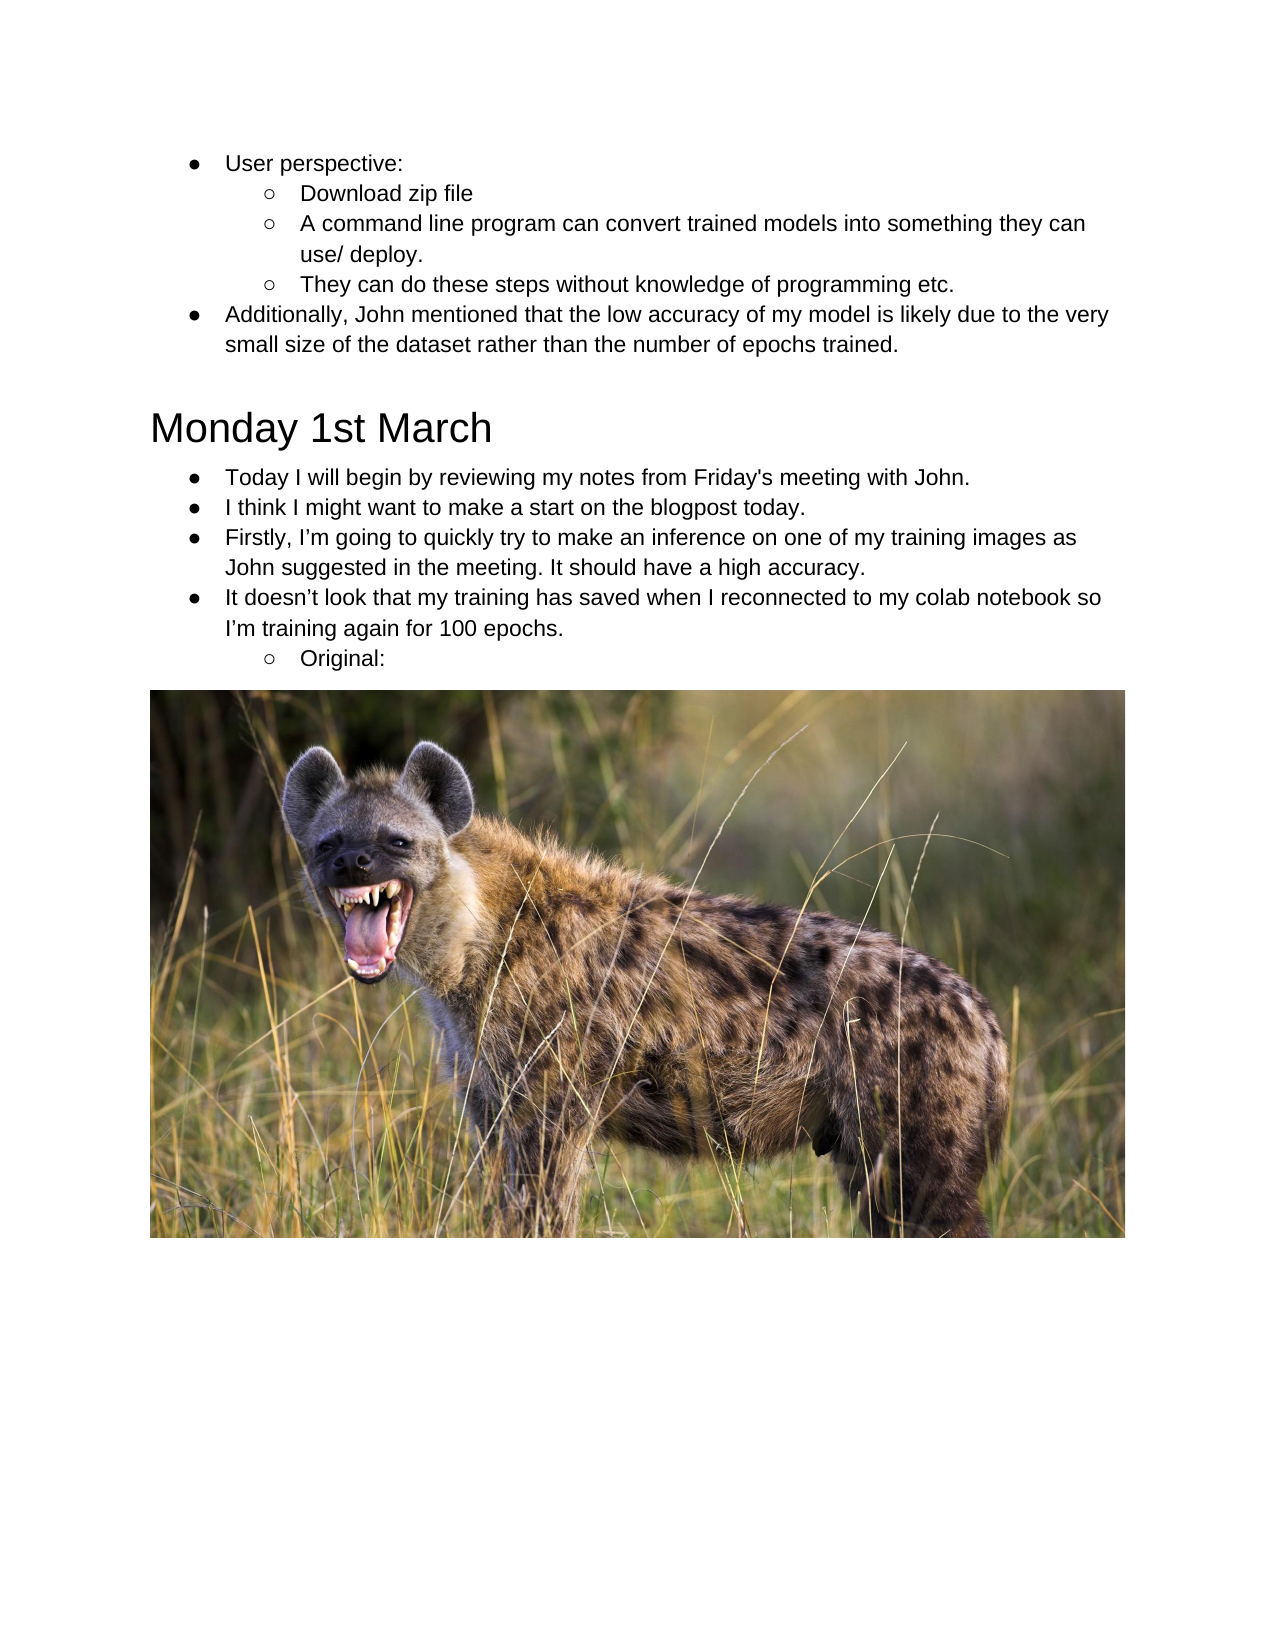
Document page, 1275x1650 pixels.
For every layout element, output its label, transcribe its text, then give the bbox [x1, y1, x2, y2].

list Additionally, John mentioned that the low accuracy of my model is likely due to the very small size of the dataset rather than the number of epochs trained. [187, 301, 1125, 358]
picture [150, 690, 1125, 1238]
list It doesn’t look that my training has saved when I reconnected to my colab notebook so I’m training again for 100 epochs. [187, 584, 1125, 641]
list Original: [262, 645, 1125, 671]
list I think I might want to make a start on the blogpost today. [187, 494, 1125, 520]
subtitle Monday 1st March [150, 403, 1125, 451]
list Download zip file [262, 180, 1125, 207]
list User perspective: [187, 150, 1125, 176]
list Firstly, I’m going to quickly try to make an inference on one of my training images as John suggested in the meeting. It should have a high accuracy. [187, 524, 1125, 581]
list They can do these steps without knowledge of programming etc. [262, 271, 1125, 297]
list Today I will begin by reviewing my notes from Friday's meeting with John. [187, 463, 1125, 490]
list A command line program can convert trained models into something they can use/ deploy. [262, 210, 1125, 267]
